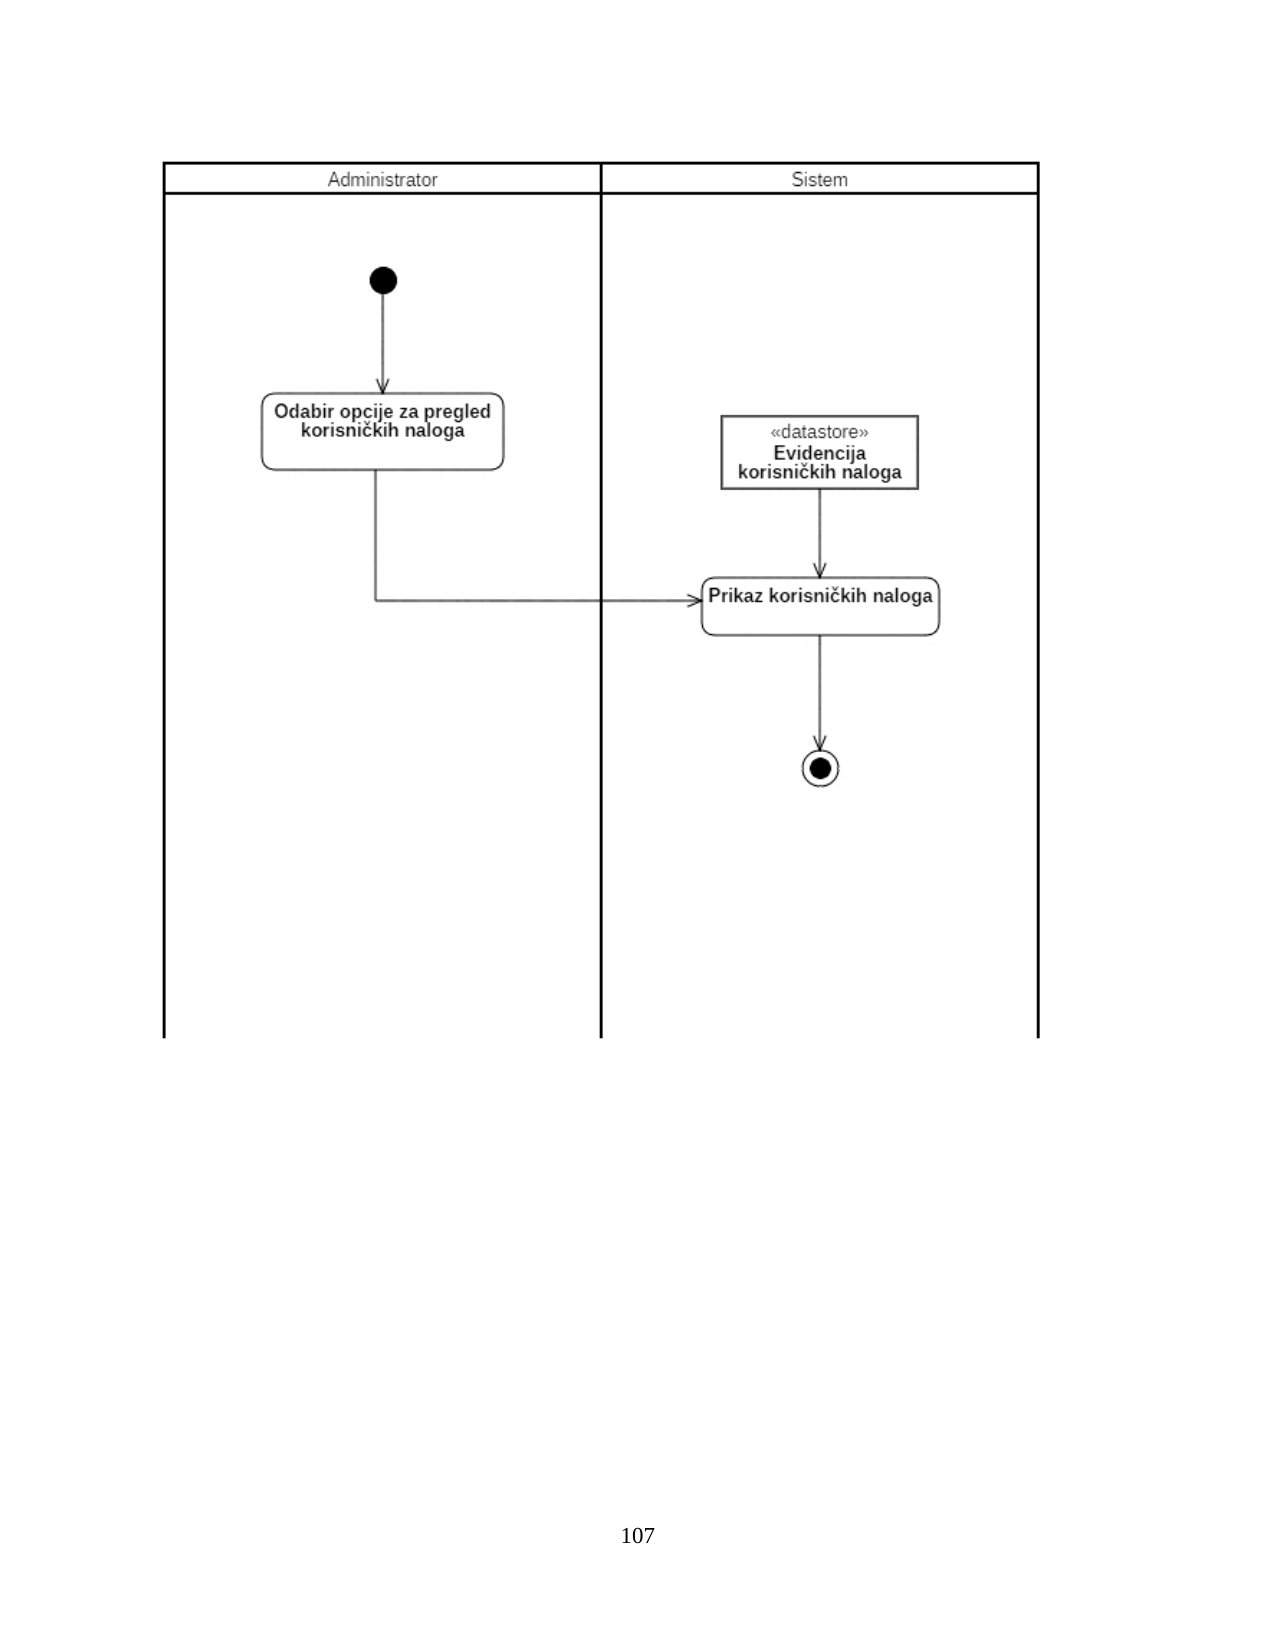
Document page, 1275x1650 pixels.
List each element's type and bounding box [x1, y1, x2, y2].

picture [150, 150, 1054, 1049]
